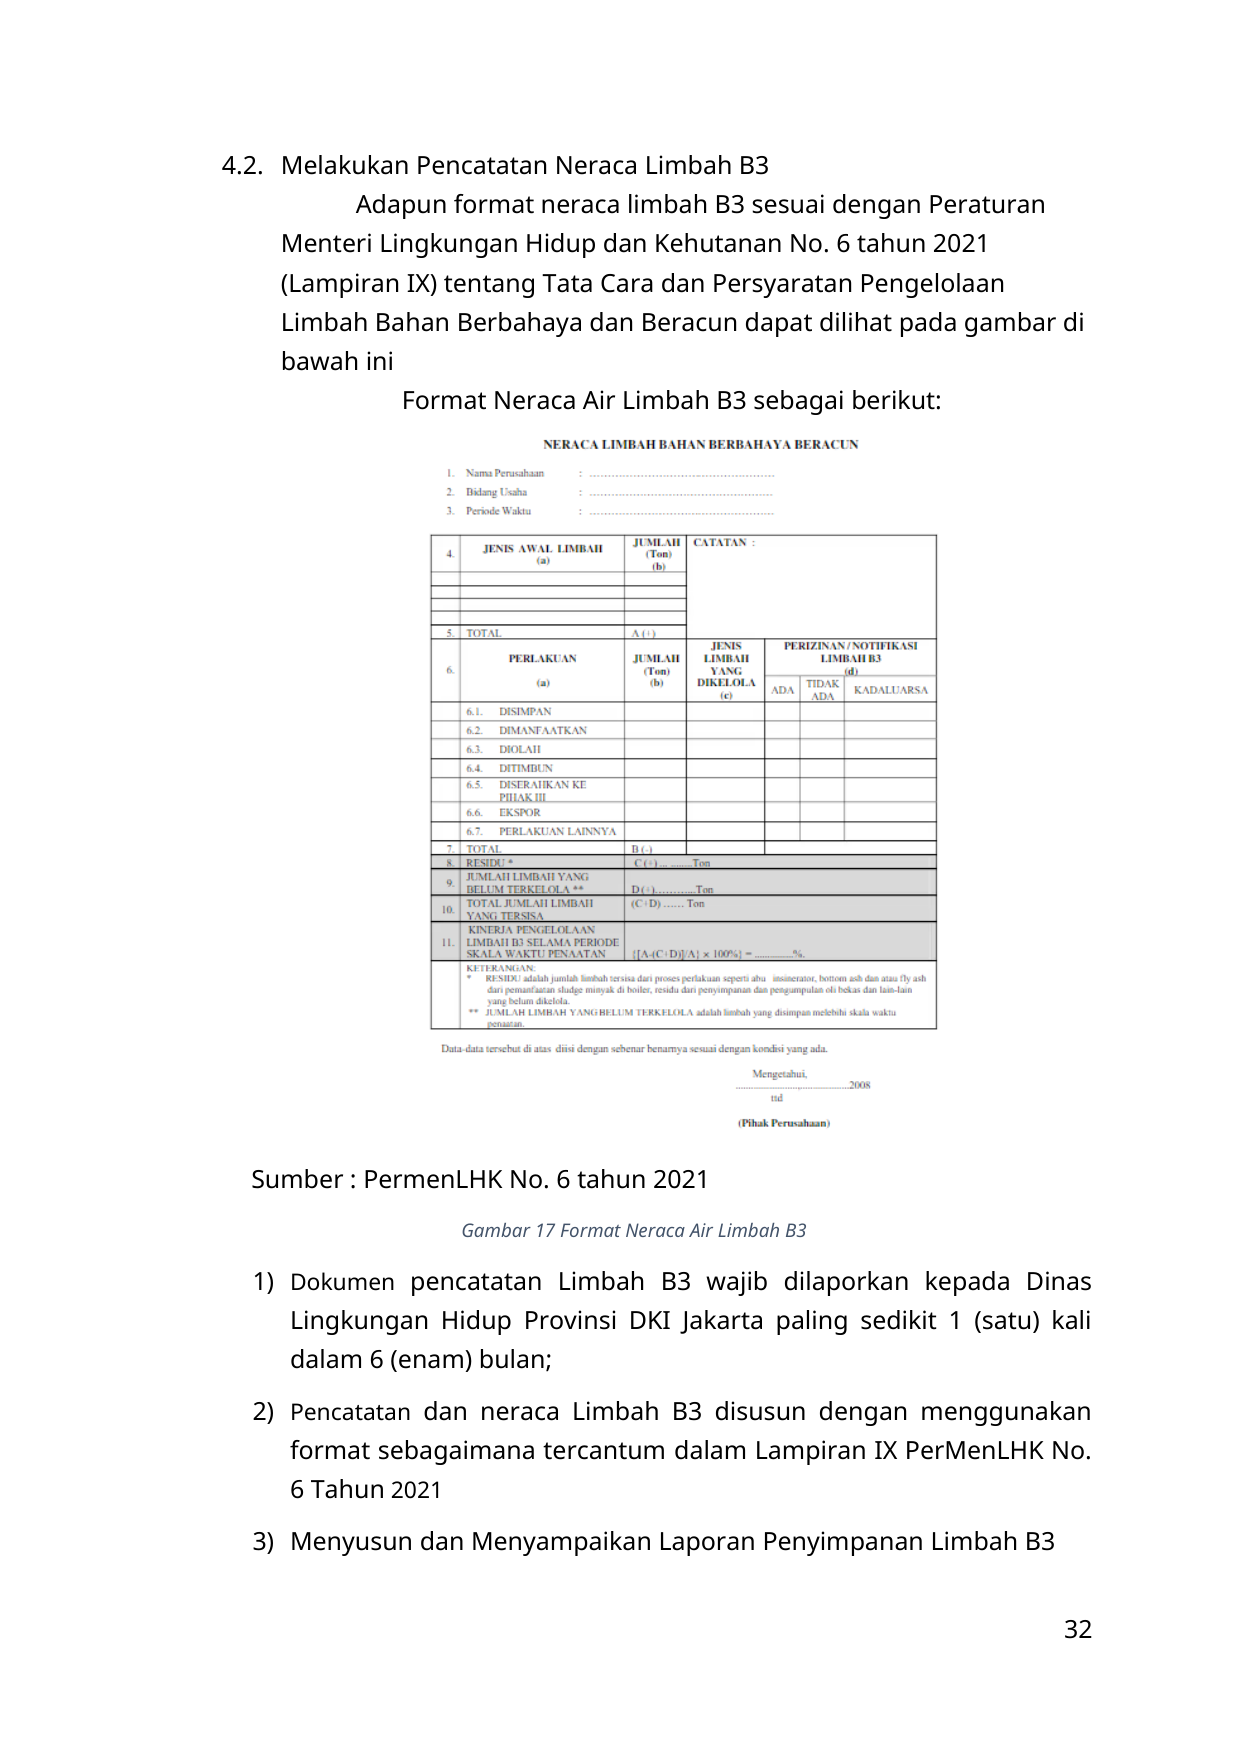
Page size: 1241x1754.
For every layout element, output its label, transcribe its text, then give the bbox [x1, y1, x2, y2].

text Adapun format neraca limbah B3 sesuai dengan Peraturan Menteri Lingkungan Hidup dan Kehutanan No. 6 tahun 2021 (Lampiran IX) tentang Tata Cara dan Persyaratan Pengelolaan Limbah Bahan Berbahaya dan Beracun dapat dilihat pada gambar di bawah ini [281, 187, 1092, 378]
text Sumber : PermenLHK No. 6 tahun 2021 [251, 1161, 1092, 1195]
text Format Neraca Air Limbah B3 sebagai berikut: [251, 383, 1092, 417]
subtitle Melakukan Pencatatan Neraca Limbah B3 [222, 148, 1092, 182]
list Pencatatan dan neraca Limbah B3 disusun dengan menggunakan format sebagaimana tercantum dalam Lampiran IX PerMenLHK No. 6 Tahun 2021 [252, 1393, 1092, 1506]
picture [350, 426, 994, 1152]
list Dokumen pencatatan Limbah B3 wajib dilaporkan kepada Dinas Lingkungan Hidup Provinsi DKI Jakarta paling sedikit 1 (satu) kali dalam 6 (enam) bulan; [252, 1263, 1092, 1376]
list Menyusun dan Menyampaikan Laporan Penyimpanan Limbah B3 [252, 1523, 1092, 1558]
